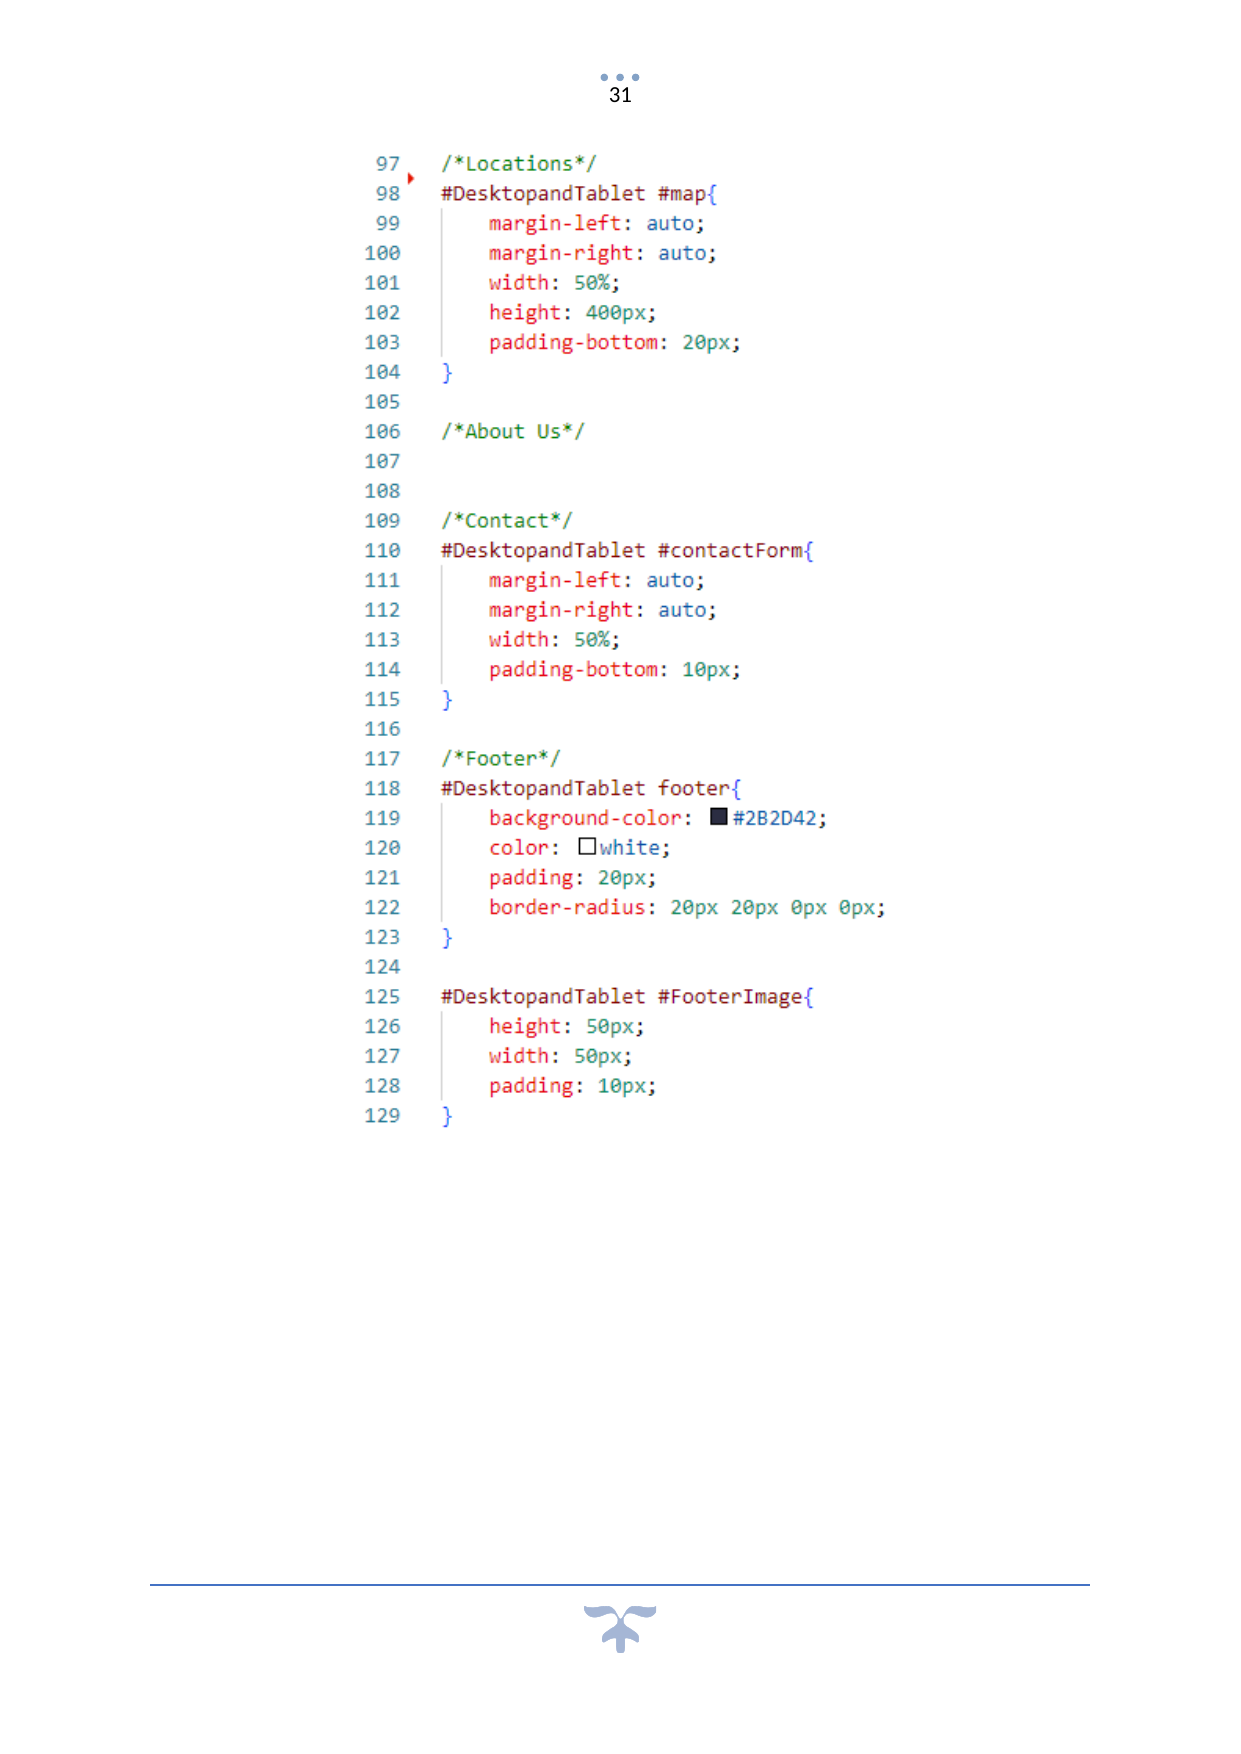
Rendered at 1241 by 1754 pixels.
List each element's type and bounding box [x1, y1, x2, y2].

picture [355, 150, 886, 1132]
